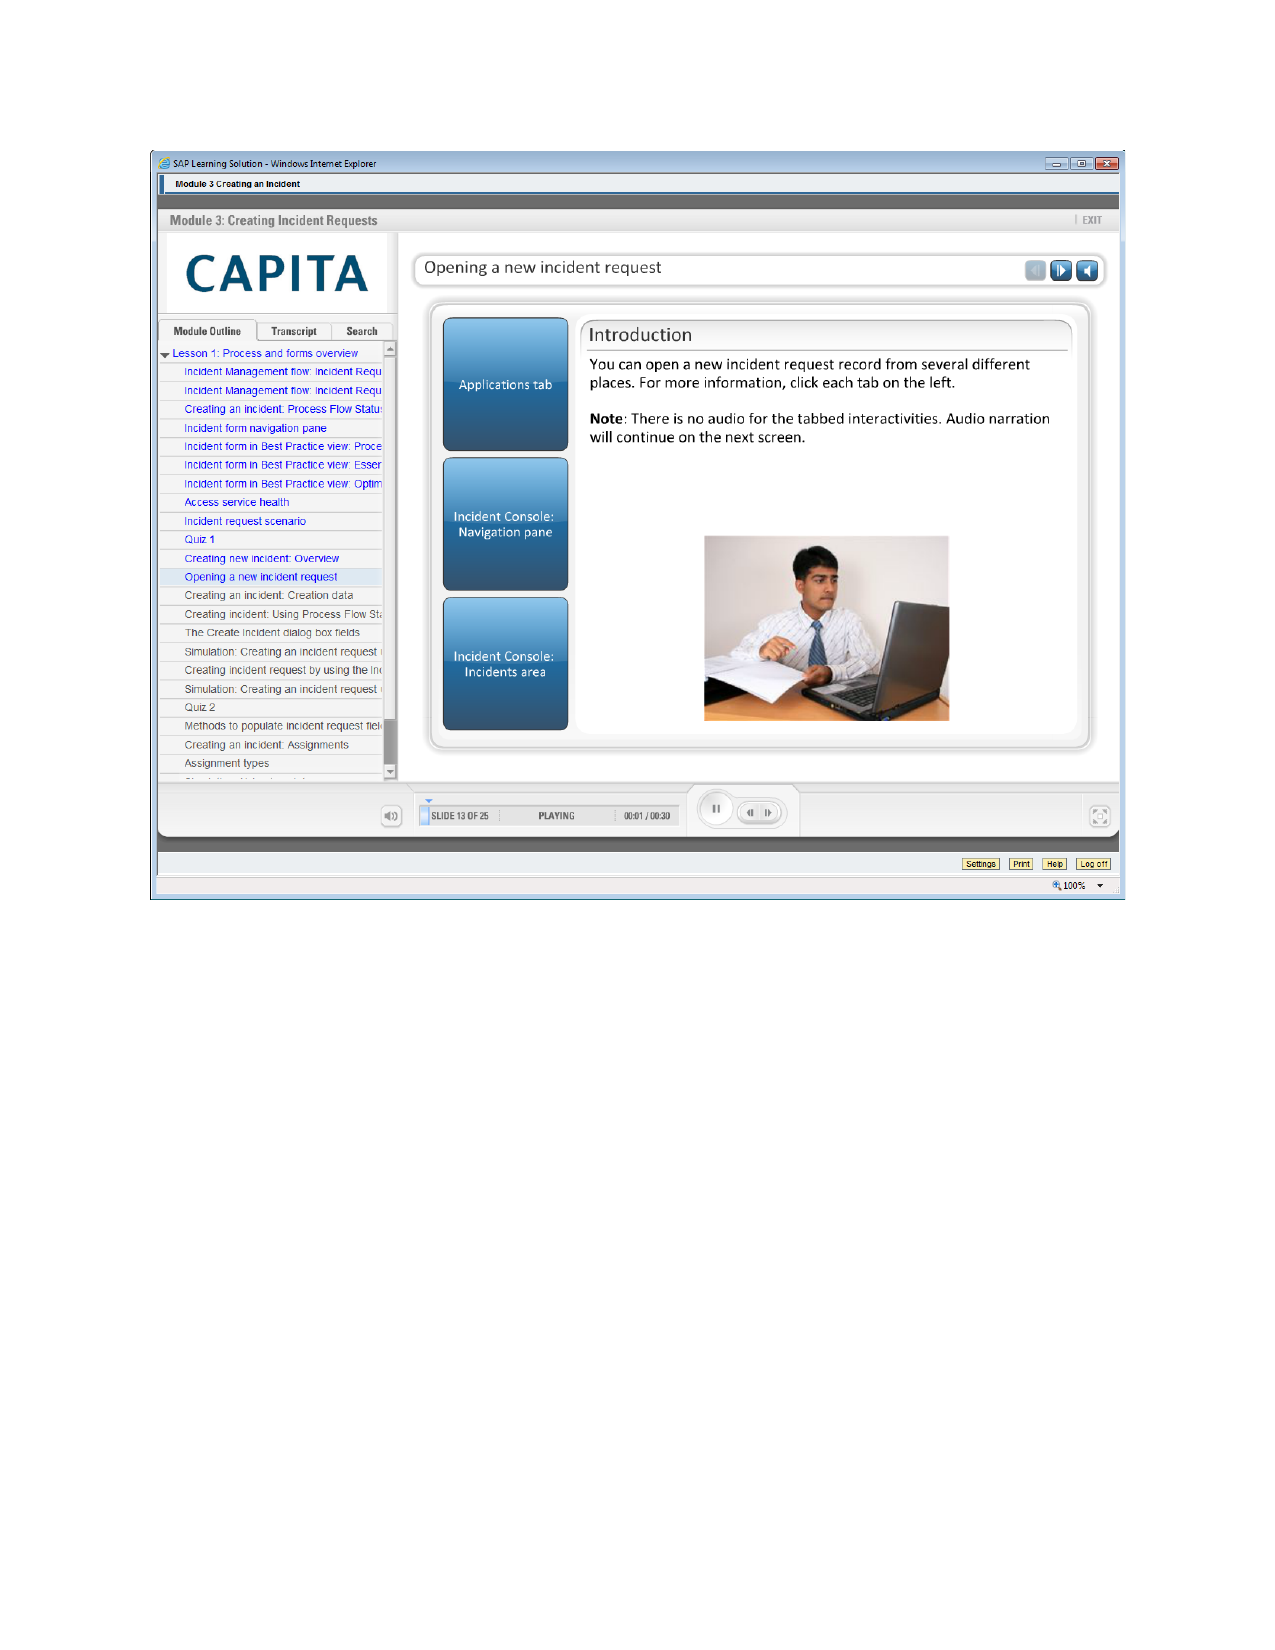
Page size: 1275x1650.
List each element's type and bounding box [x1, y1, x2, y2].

picture [150, 150, 1125, 900]
